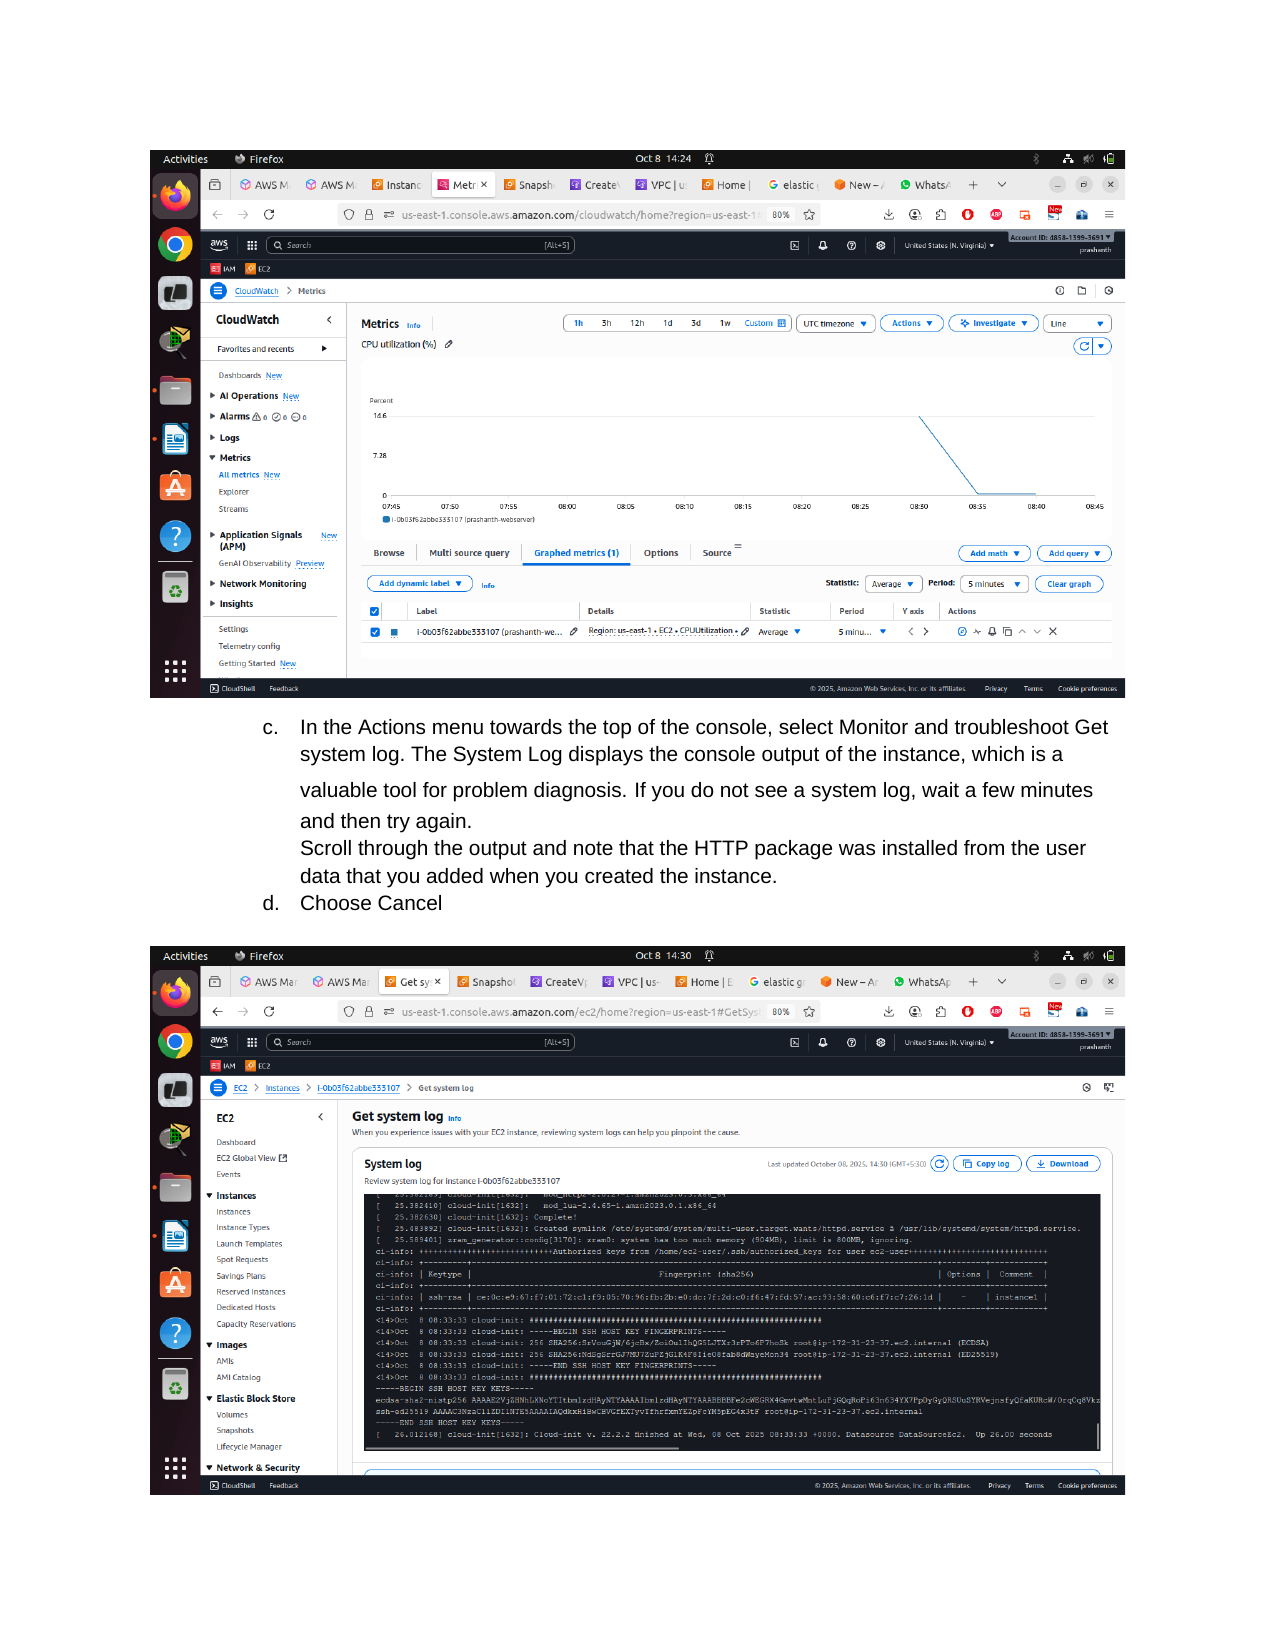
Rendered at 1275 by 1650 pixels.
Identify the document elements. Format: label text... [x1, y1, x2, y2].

list In the Actions menu towards the top of the console, select Monitor and troubleshoot Get system log. The System Log displays the console output of the instance, which is a valuable tool for problem diagnosis. If you do not see a system log, wait a few minutes and then try again. [262, 714, 1125, 833]
list Choose Cancel [262, 891, 1125, 915]
picture [150, 150, 1125, 698]
picture [150, 946, 1125, 1495]
text Scroll through the output and note that the HTTP package was installed from the user data that you added when you created the instance. [300, 836, 1125, 888]
